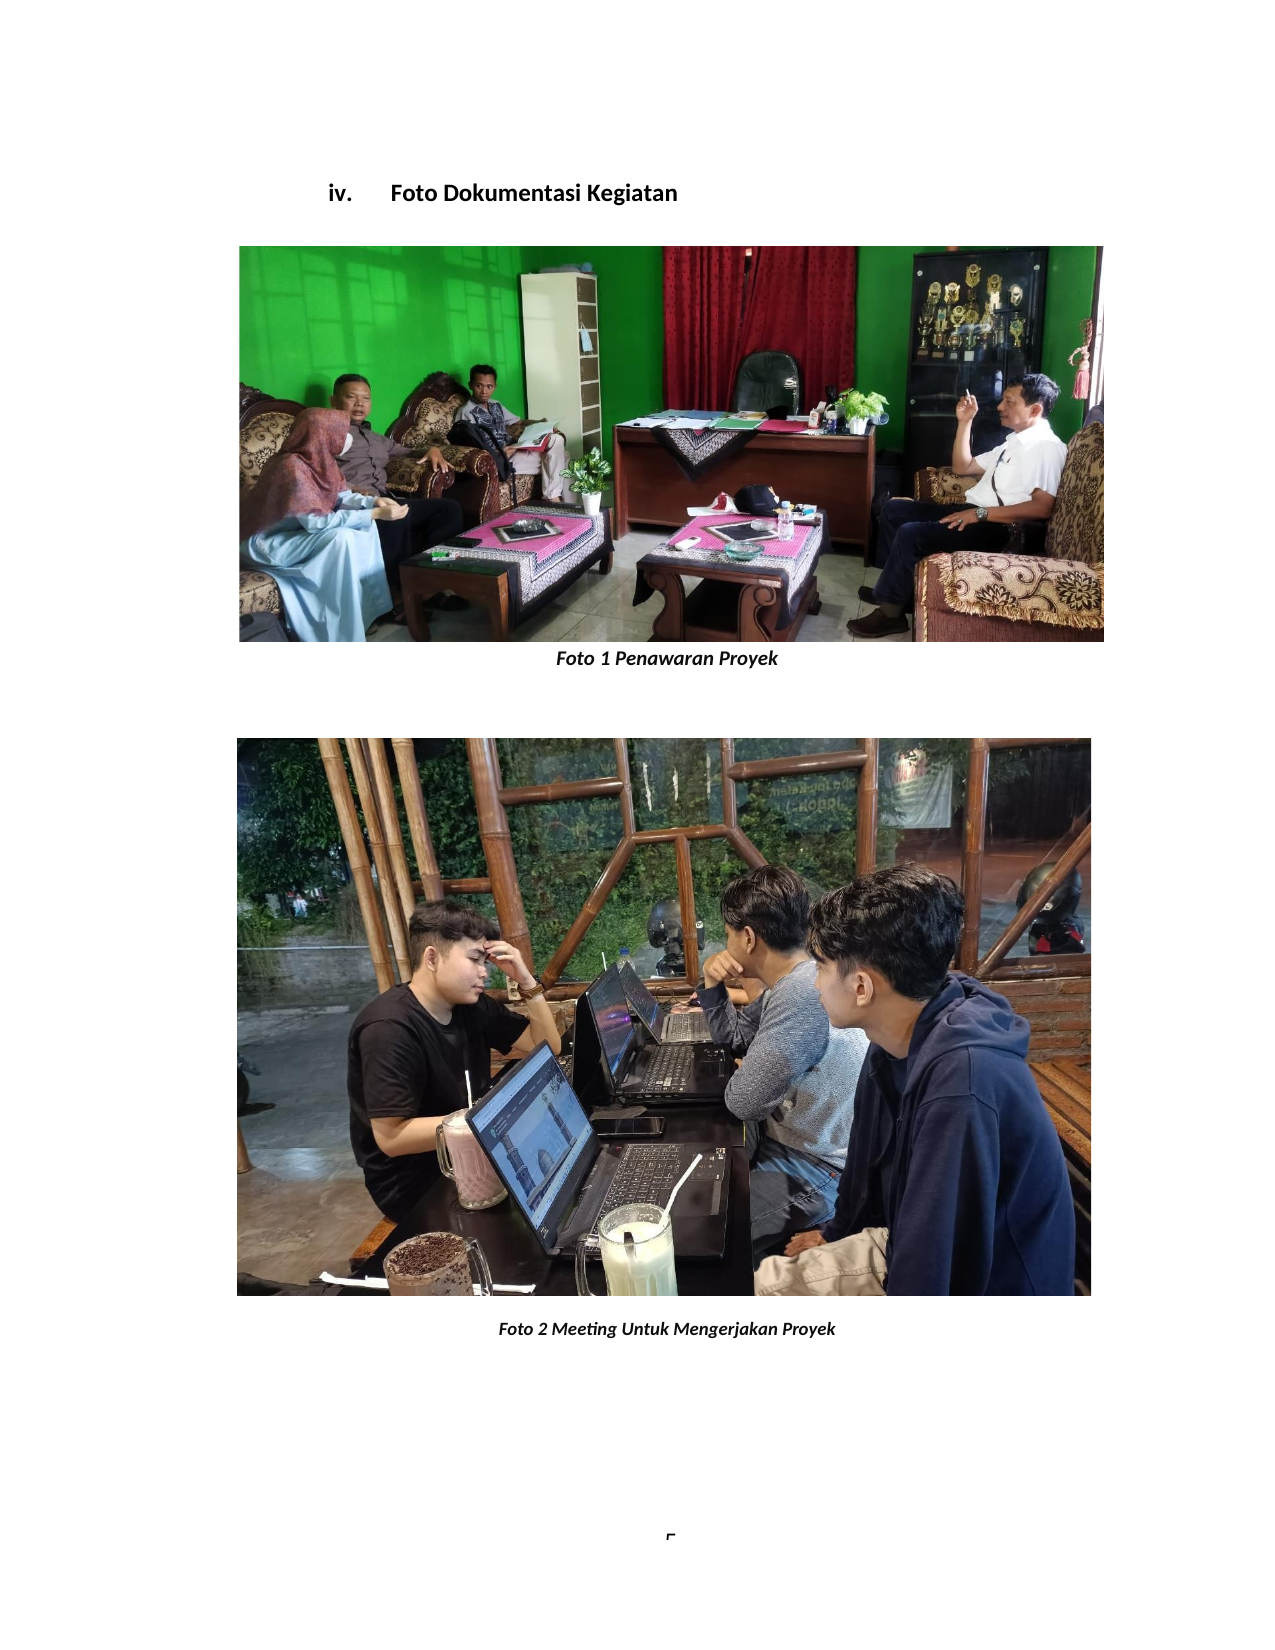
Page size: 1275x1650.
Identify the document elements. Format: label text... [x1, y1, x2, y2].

text Foto 2 Meeting Untuk Mengerjakan Proyek [498, 1318, 1208, 1341]
text Foto 1 Penawaran Proyek [332, 642, 1002, 671]
picture [237, 738, 1092, 1296]
subtitle Foto Dokumentasi Kegiatan [328, 177, 1208, 208]
picture [239, 246, 1104, 642]
